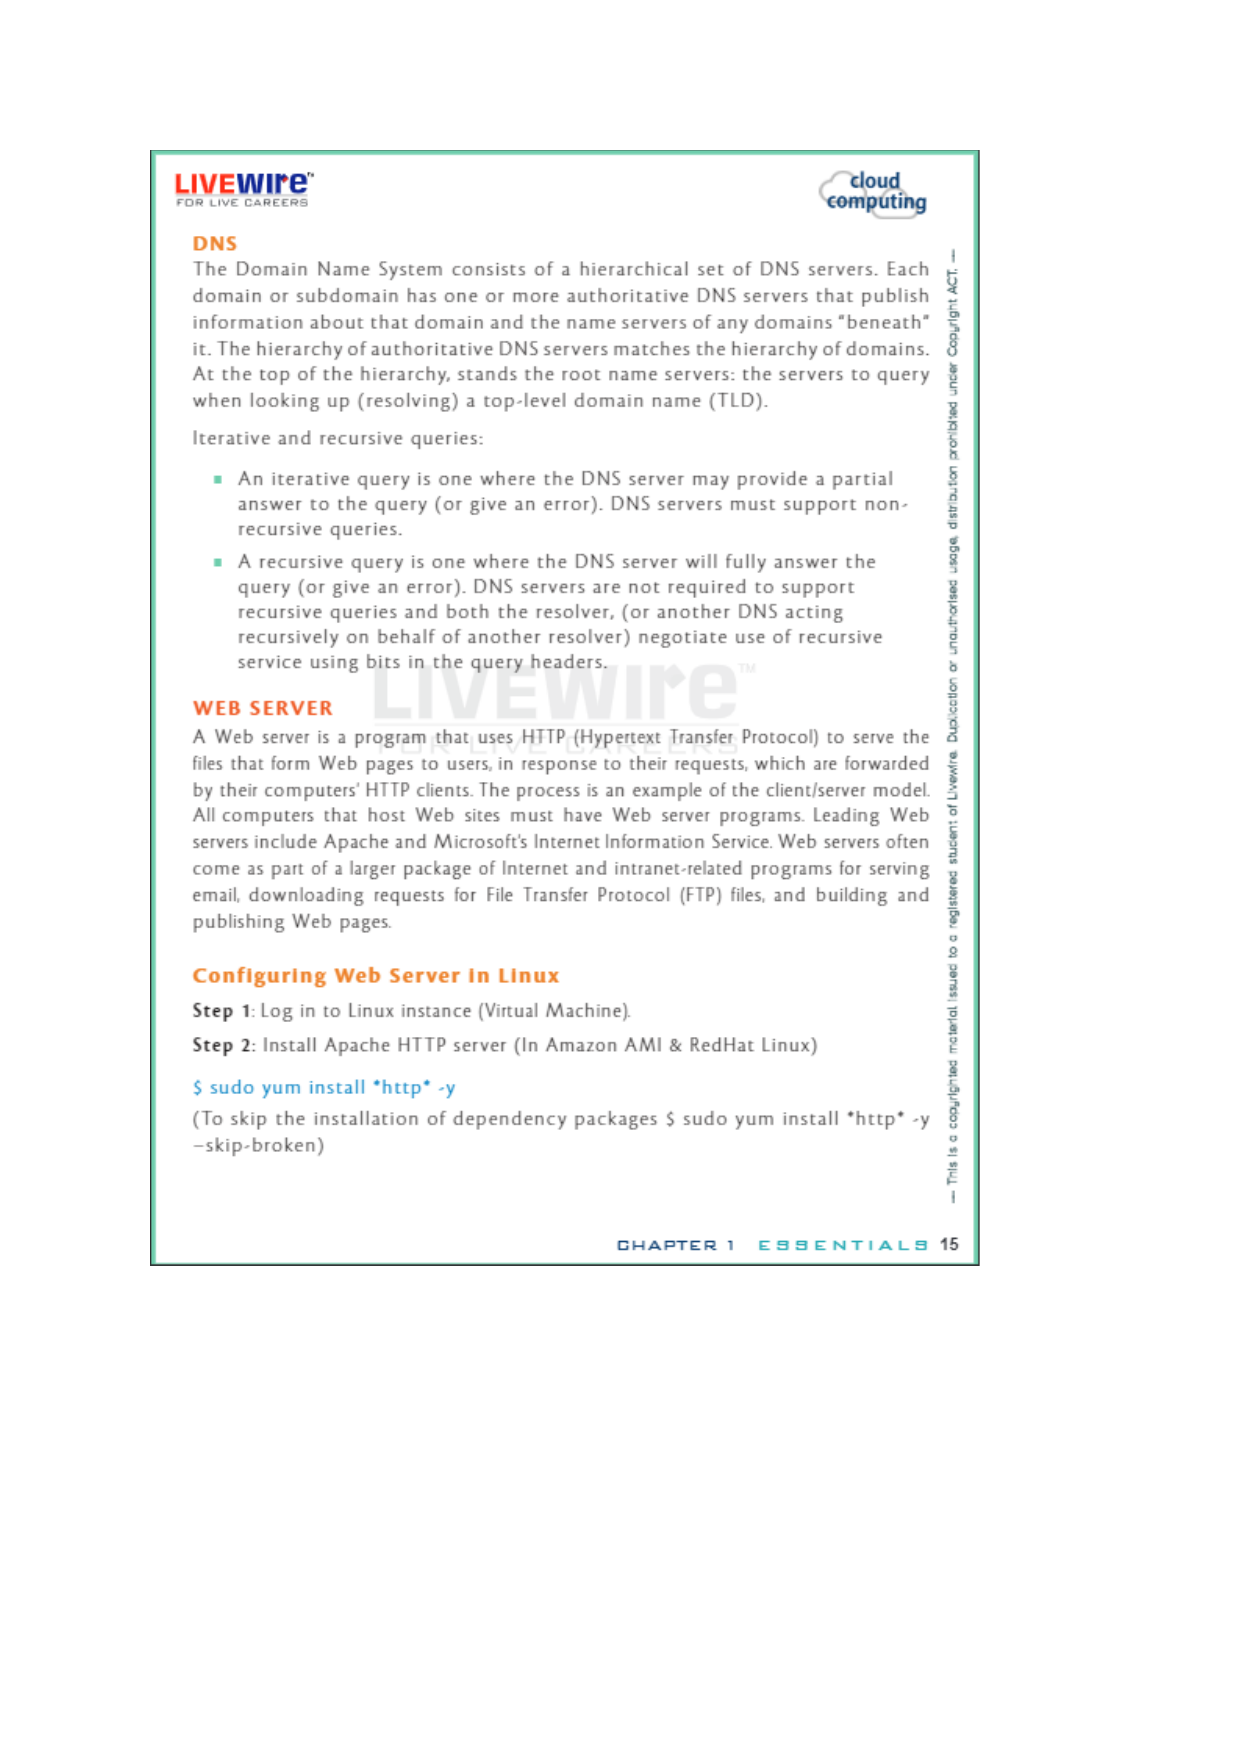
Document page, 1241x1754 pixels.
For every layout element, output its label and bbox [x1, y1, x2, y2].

picture [150, 150, 980, 1266]
